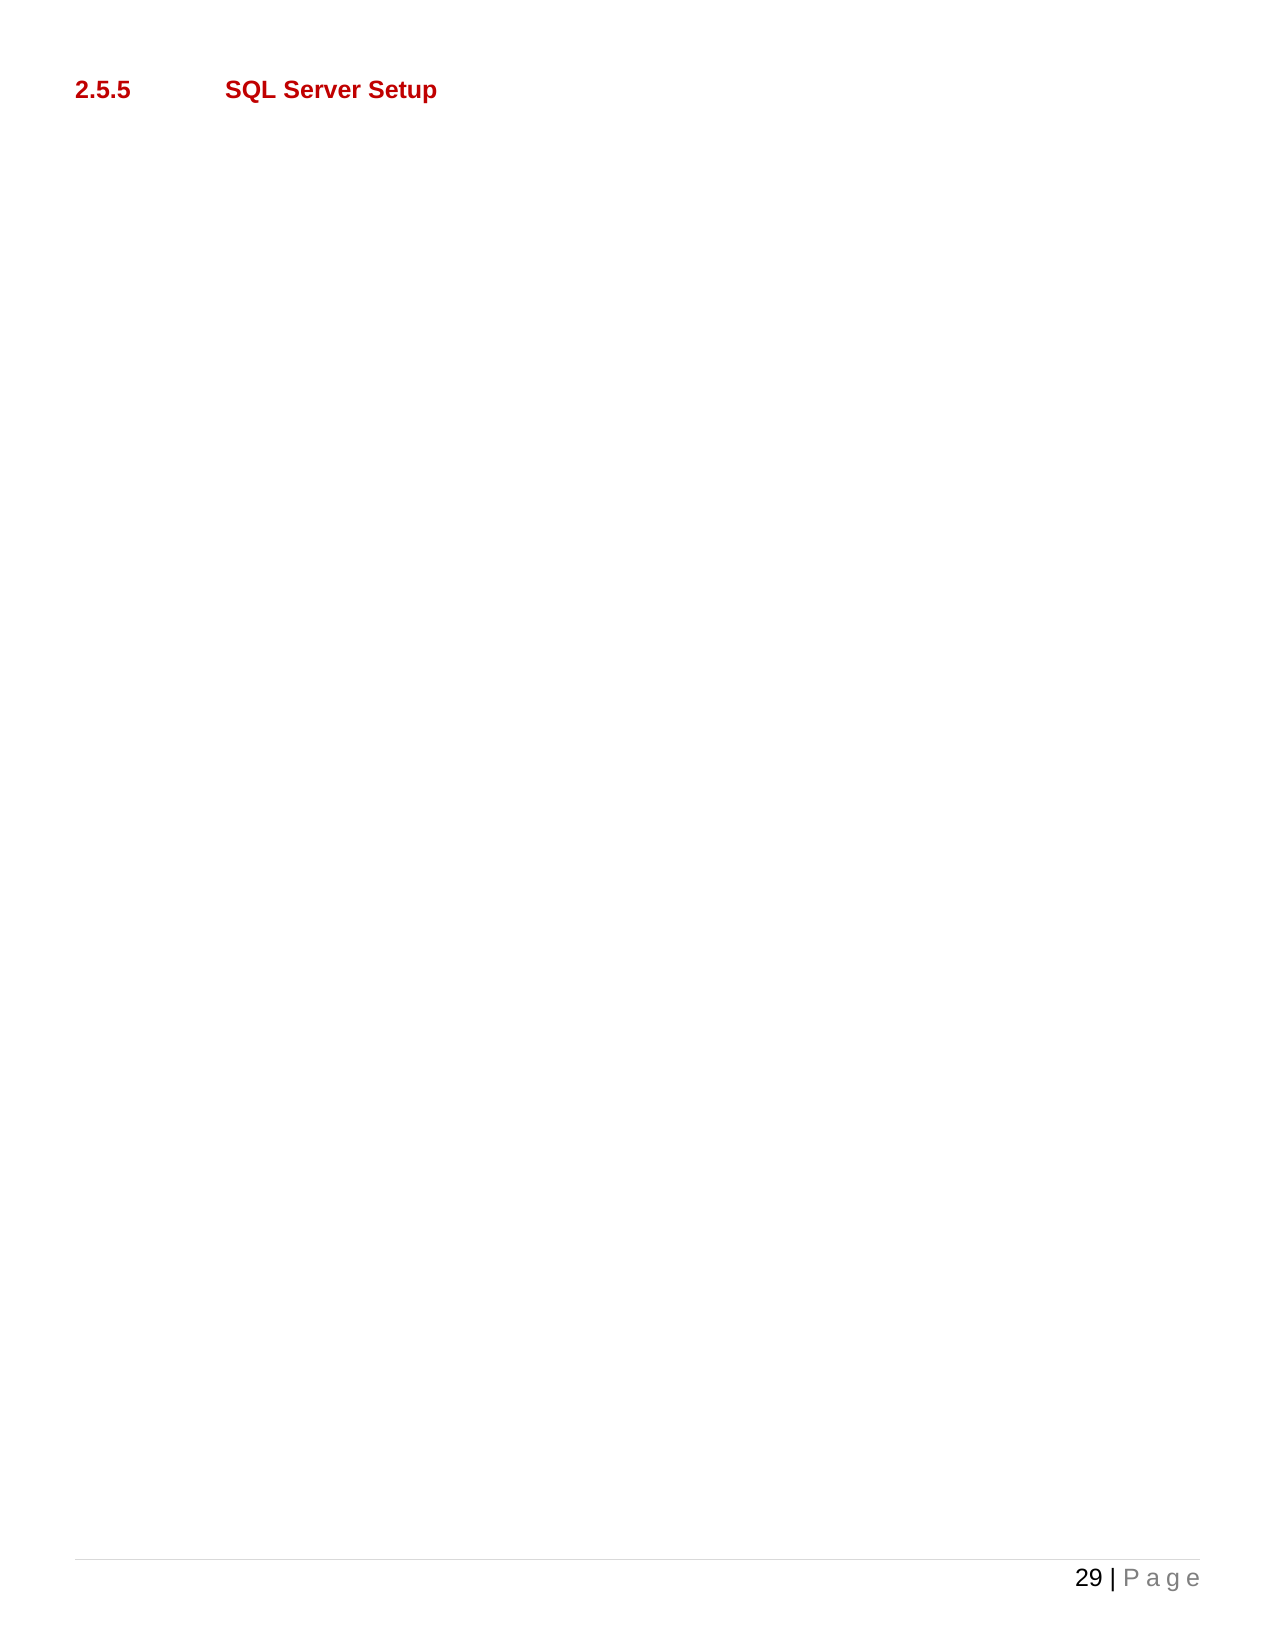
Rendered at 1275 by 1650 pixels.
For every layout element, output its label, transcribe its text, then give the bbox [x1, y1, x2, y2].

subtitle 2.5.5 SQL Server Setup [75, 75, 1200, 104]
